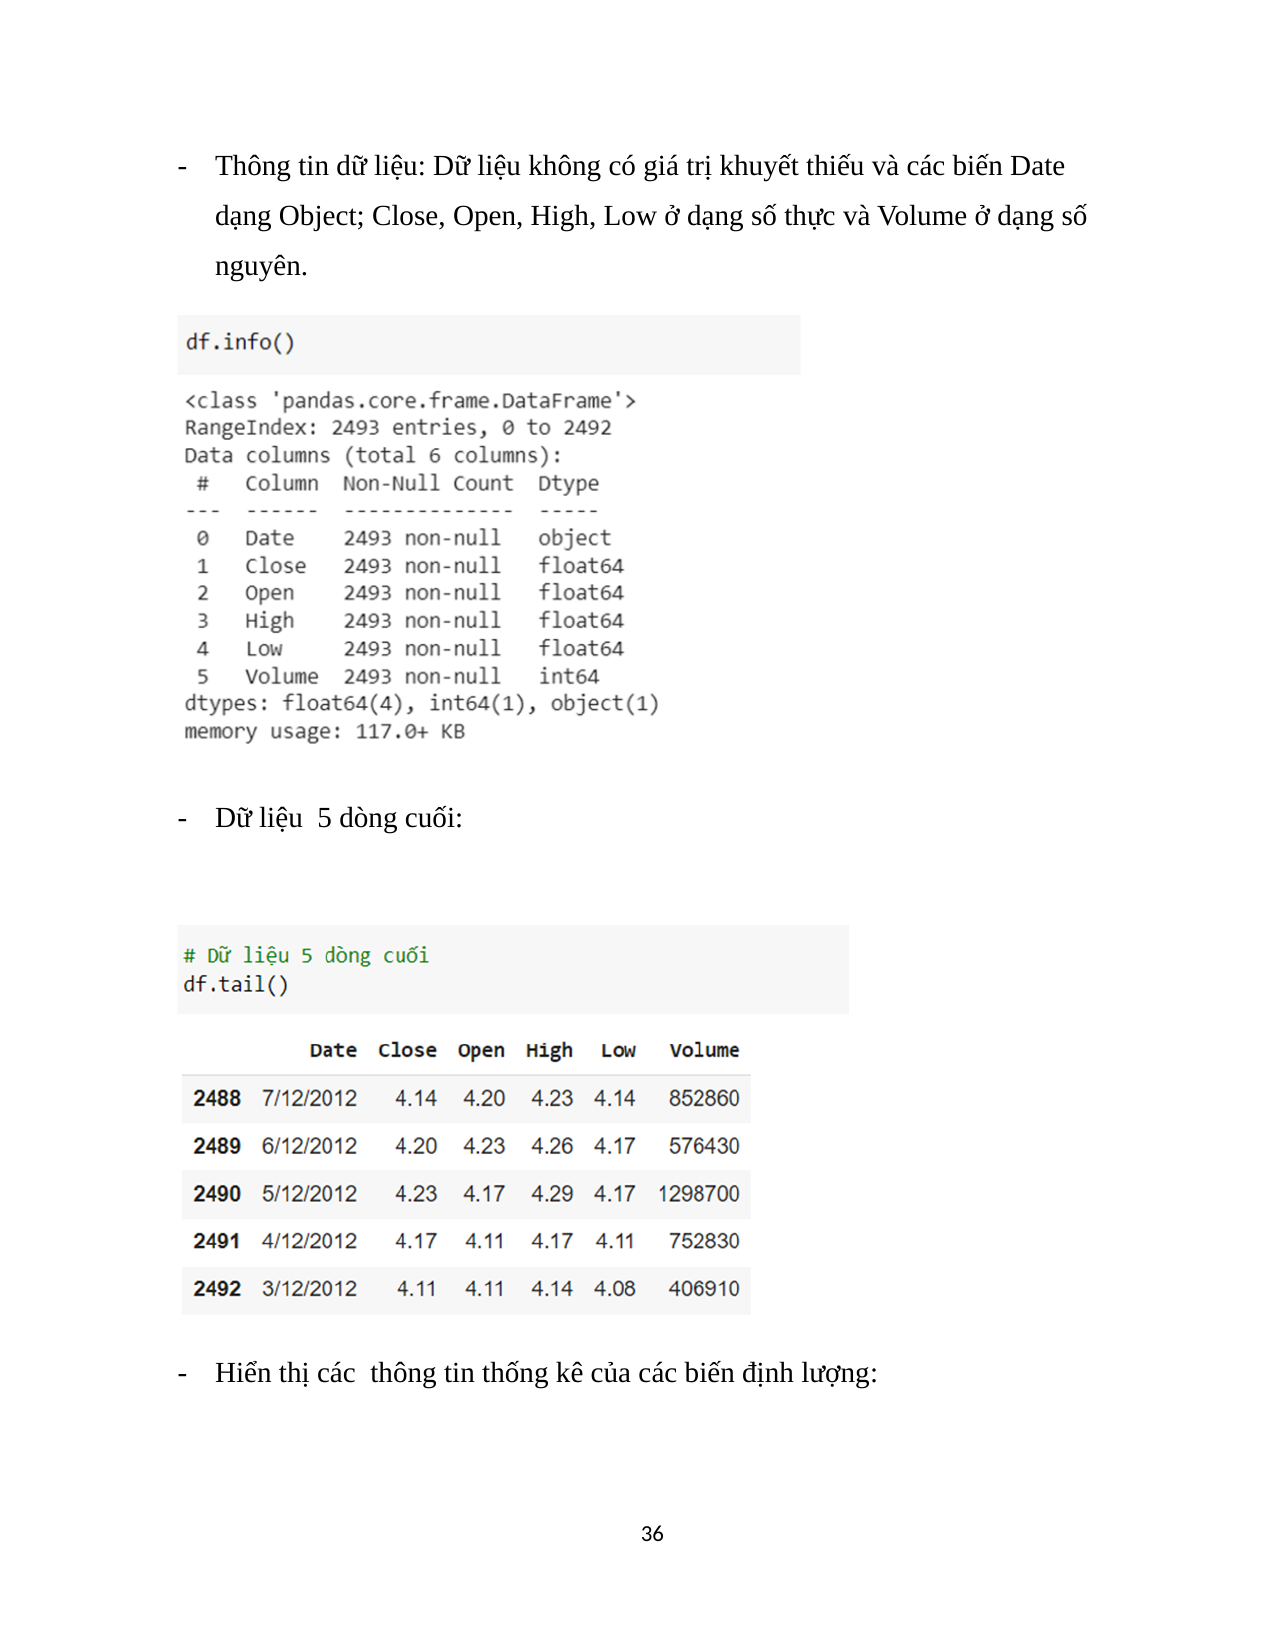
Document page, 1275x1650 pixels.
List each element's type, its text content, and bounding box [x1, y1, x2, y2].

list Hiển thị các thông tin thống kê của các biến định lượng: [177, 1355, 1127, 1389]
picture [177, 925, 849, 1325]
picture [177, 315, 801, 770]
list Thông tin dữ liệu: Dữ liệu không có giá trị khuyết thiếu và các biến Date dạng Object; Close, Open, High, Low ở dạng số thực và Volume ở dạng số nguyên. [177, 148, 1127, 282]
list Dữ liệu 5 dòng cuối: [177, 800, 1127, 834]
